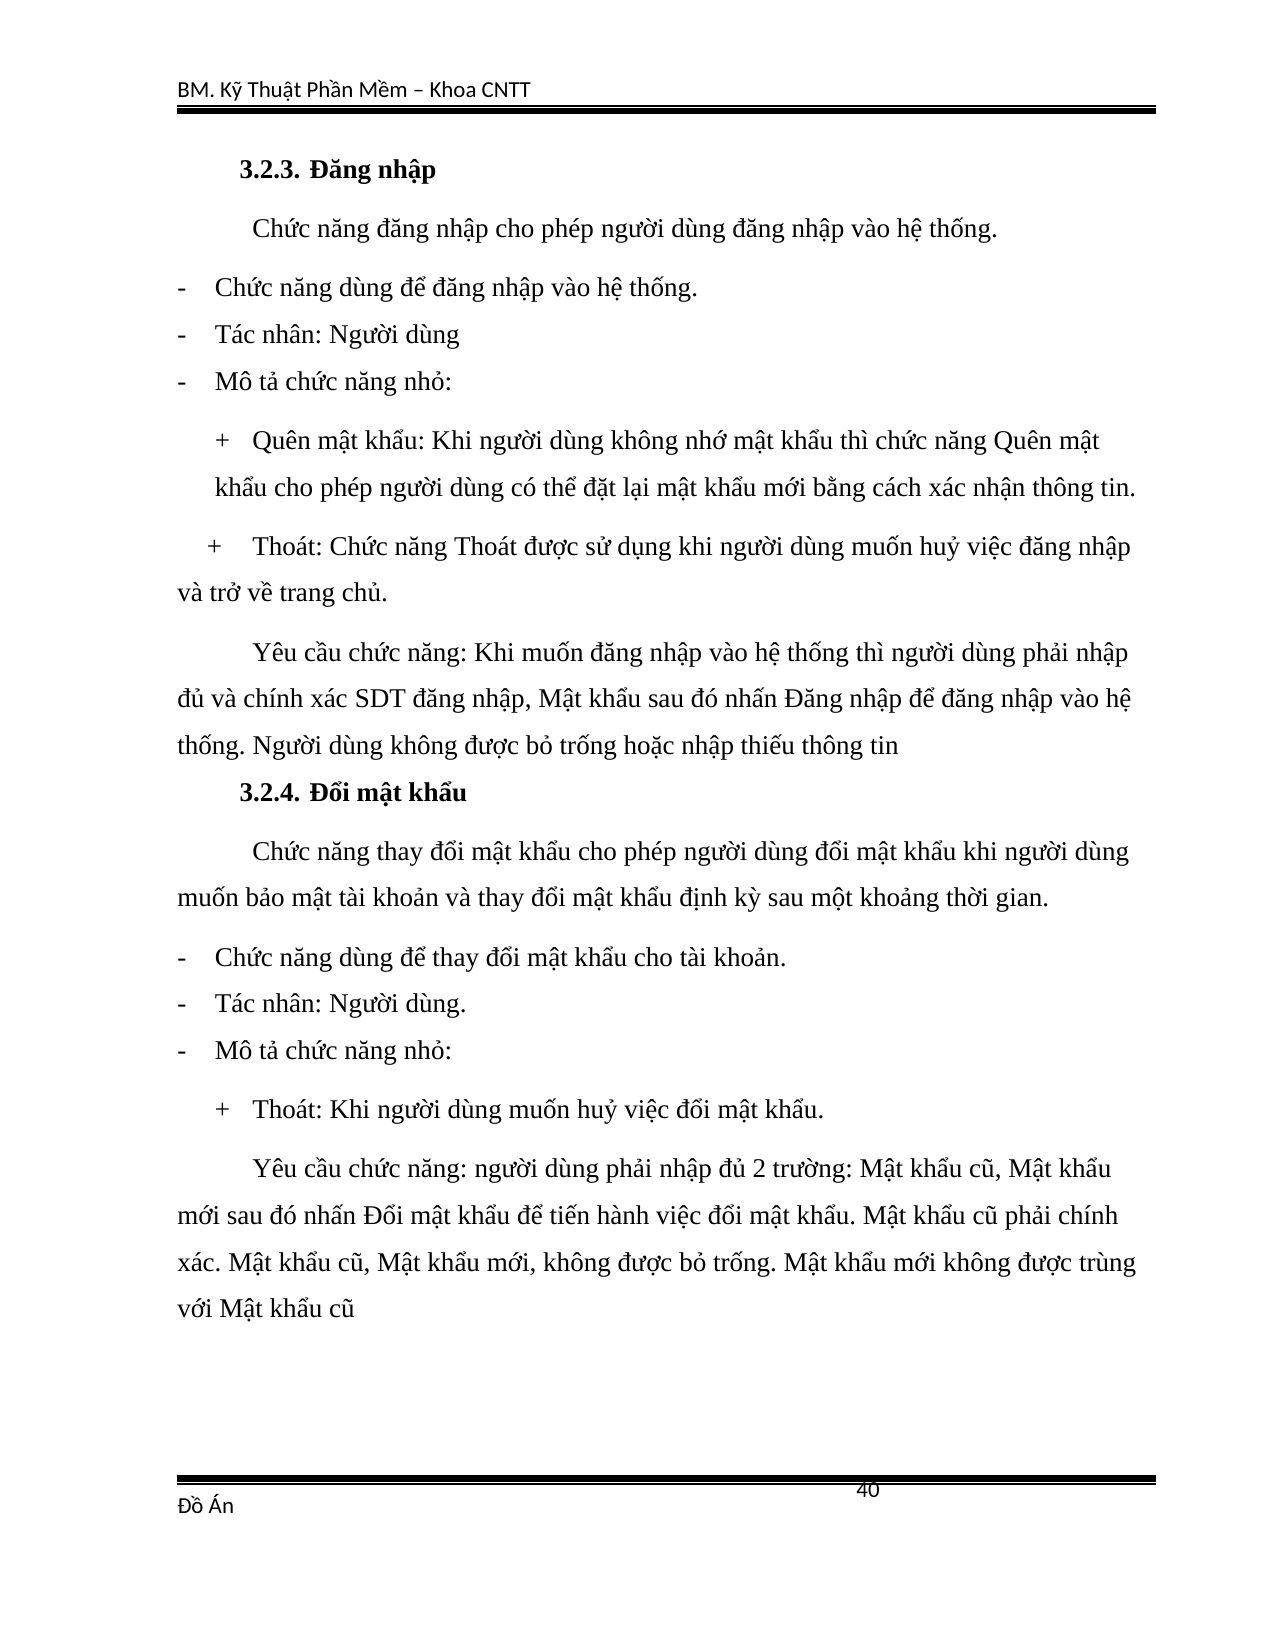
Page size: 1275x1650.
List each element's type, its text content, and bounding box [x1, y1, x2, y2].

list Đổi mật khẩu [239, 776, 1156, 807]
list Chức năng dùng để đăng nhập vào hệ thống. [177, 272, 1156, 303]
text Chức năng đăng nhập cho phép người dùng đăng nhập vào hệ thống. [177, 212, 1156, 243]
list Tác nhân: Người dùng. [177, 987, 1156, 1018]
list Mô tả chức năng nhỏ: [177, 365, 1156, 396]
list Đăng nhập [239, 153, 1156, 184]
text + Quên mật khẩu: Khi người dùng không nhớ mật khẩu thì chức năng Quên mật khẩu cho phép người dùng có thể đặt lại mật khẩu mới bằng cách xác nhận thông tin. [214, 424, 1156, 502]
list Chức năng dùng để thay đổi mật khẩu cho tài khoản. [177, 941, 1156, 972]
text + Thoát: Khi người dùng muốn huỷ việc đổi mật khẩu. [177, 1093, 1156, 1124]
list Tác nhân: Người dùng [177, 318, 1156, 349]
list Yêu cầu chức năng: Khi muốn đăng nhập vào hệ thống thì người dùng phải nhập đủ và chính xác SDT đăng nhập, Mật khẩu sau đó nhấn Đăng nhập để đăng nhập vào hệ thống. Người dùng không được bỏ trống hoặc nhập thiếu thông tin [177, 636, 1156, 760]
text + Thoát: Chức năng Thoát được sử dụng khi người dùng muốn huỷ việc đăng nhập và trở về trang chủ. [177, 530, 1156, 608]
list Mô tả chức năng nhỏ: [177, 1034, 1156, 1065]
text Chức năng thay đổi mật khẩu cho phép người dùng đổi mật khẩu khi người dùng muốn bảo mật tài khoản và thay đổi mật khẩu định kỳ sau một khoảng thời gian. [177, 835, 1156, 913]
list Yêu cầu chức năng: người dùng phải nhập đủ 2 trường: Mật khẩu cũ, Mật khẩu mới sau đó nhấn Đổi mật khẩu để tiến hành việc đổi mật khẩu. Mật khẩu cũ phải chính xác. Mật khẩu cũ, Mật khẩu mới, không được bỏ trống. Mật khẩu mới không được trùng với Mật khẩu cũ [177, 1152, 1156, 1323]
